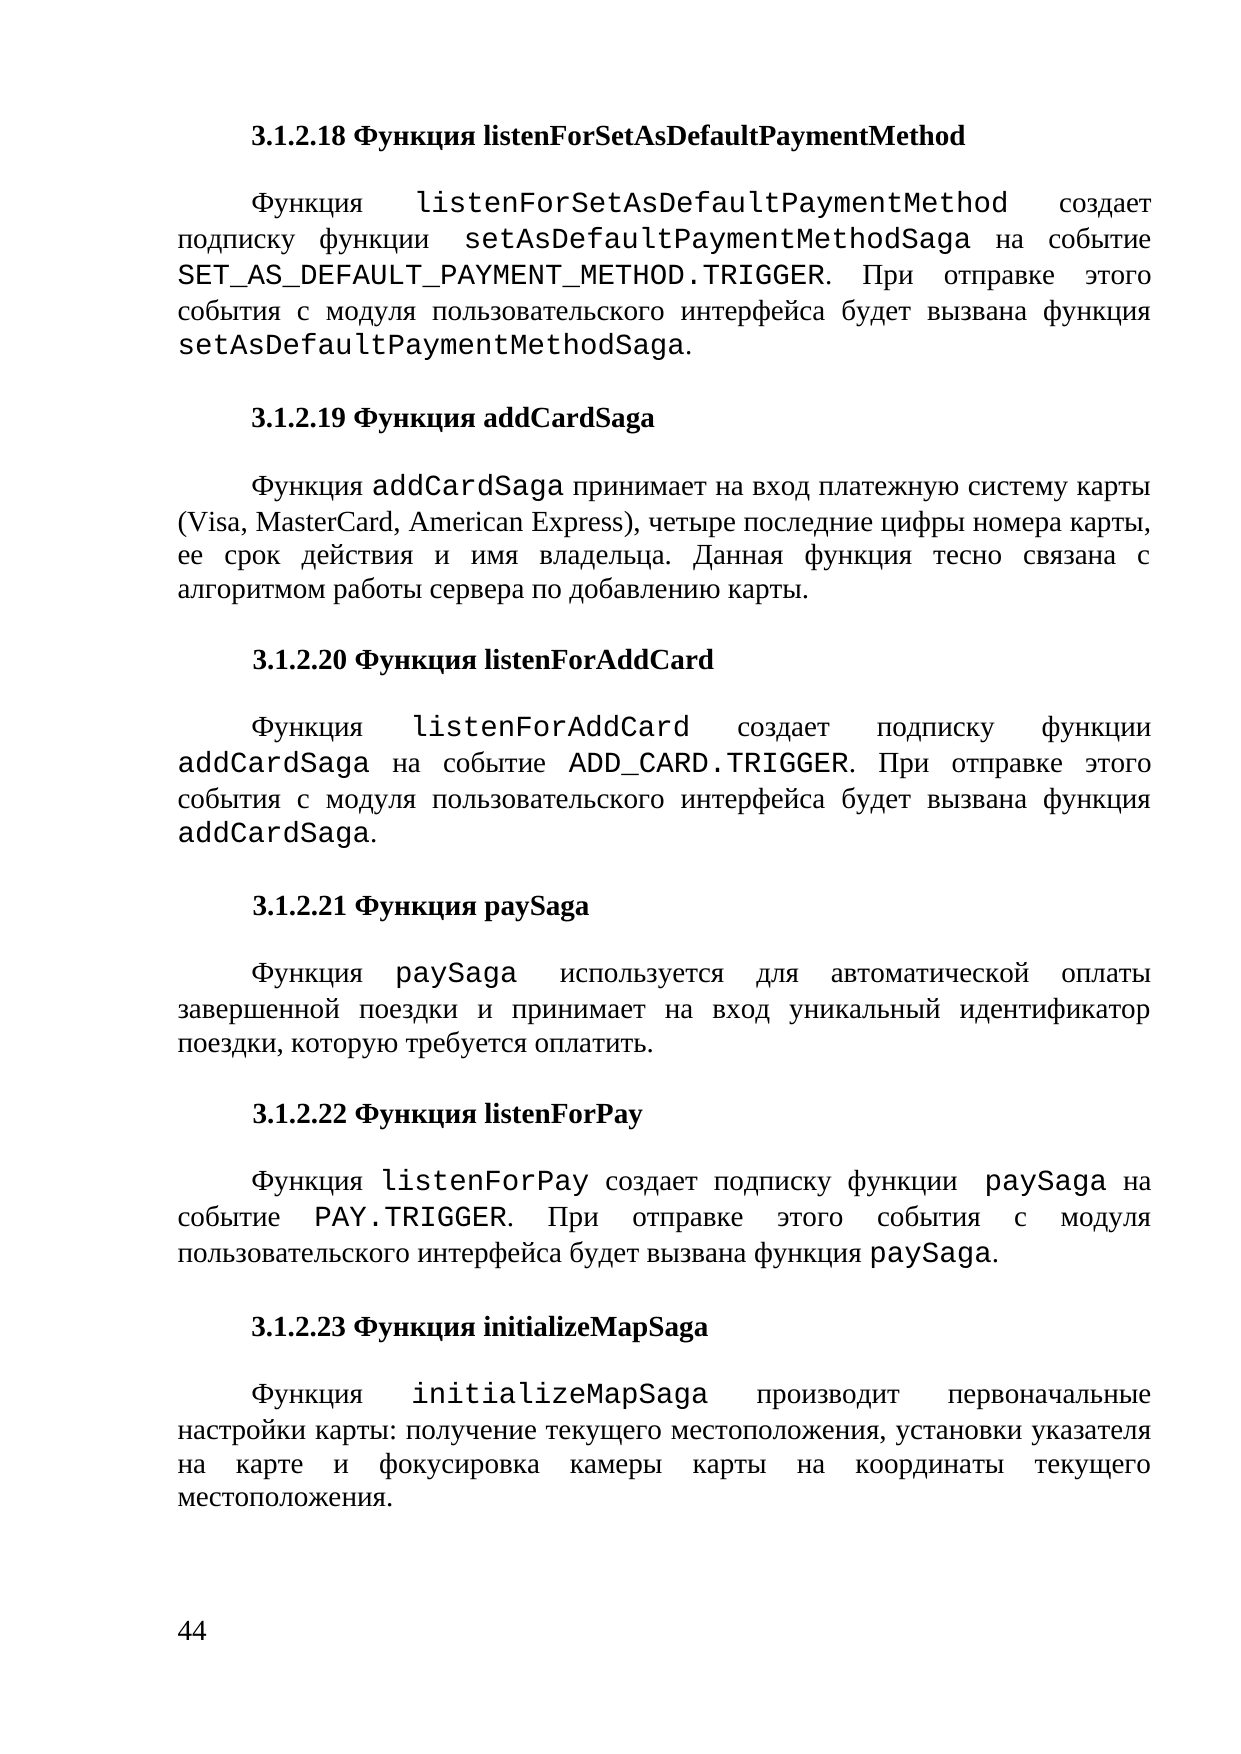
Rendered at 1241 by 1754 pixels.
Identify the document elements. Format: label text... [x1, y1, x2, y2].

subtitle 3.1.2.19 Функция addCardSaga [177, 401, 1152, 434]
text Функция addCardSaga принимает на вход платежную систему карты (Visa, MasterCard, American Express), четыре последние цифры номера карты, ее срок действия и имя владельца. Данная функция тесно связана с алгоритмом работы сервера по добавлению карты. [177, 468, 1152, 604]
text Функция listenForAddCard создает подписку функции addCardSaga на событие ADD_CARD.TRIGGER. При отправке этого события с модуля пользовательского интерфейса будет вызвана функция addCardSaga. [177, 709, 1152, 851]
subtitle 3.1.2.22 Функция listenForPay [177, 1096, 1152, 1130]
text Функция listenForSetAsDefaultPaymentMethod создает подписку функции setAsDefaultPaymentMethodSaga на событие SET_AS_DEFAULT_PAYMENT_METHOD.TRIGGER. При отправке этого события с модуля пользовательского интерфейса будет вызвана функция setAsDefaultPaymentMethodSaga. [177, 185, 1152, 363]
subtitle 3.1.2.18 Функция listenForSetAsDefaultPaymentMethod [177, 118, 1152, 152]
subtitle 3.1.2.23 Функция initializeMapSaga [177, 1309, 1152, 1343]
text Функция initializeMapSaga производит первоначальные настройки карты: получение текущего местоположения, установки указателя на карте и фокусировка камеры карты на координаты текущего местоположения. [177, 1376, 1152, 1513]
text Функция listenForPay создает подписку функции paySaga на событие PAY.TRIGGER. При отправке этого события с модуля пользовательского интерфейса будет вызвана функция paySaga. [177, 1163, 1152, 1272]
subtitle 3.1.2.20 Функция listenForAddCard [177, 642, 1152, 676]
text Функция paySaga используется для автоматической оплаты завершенной поездки и принимает на вход уникальный идентификатор поездки, которую требуется оплатить. [177, 956, 1152, 1059]
subtitle 3.1.2.21 Функция paySaga [177, 888, 1152, 922]
